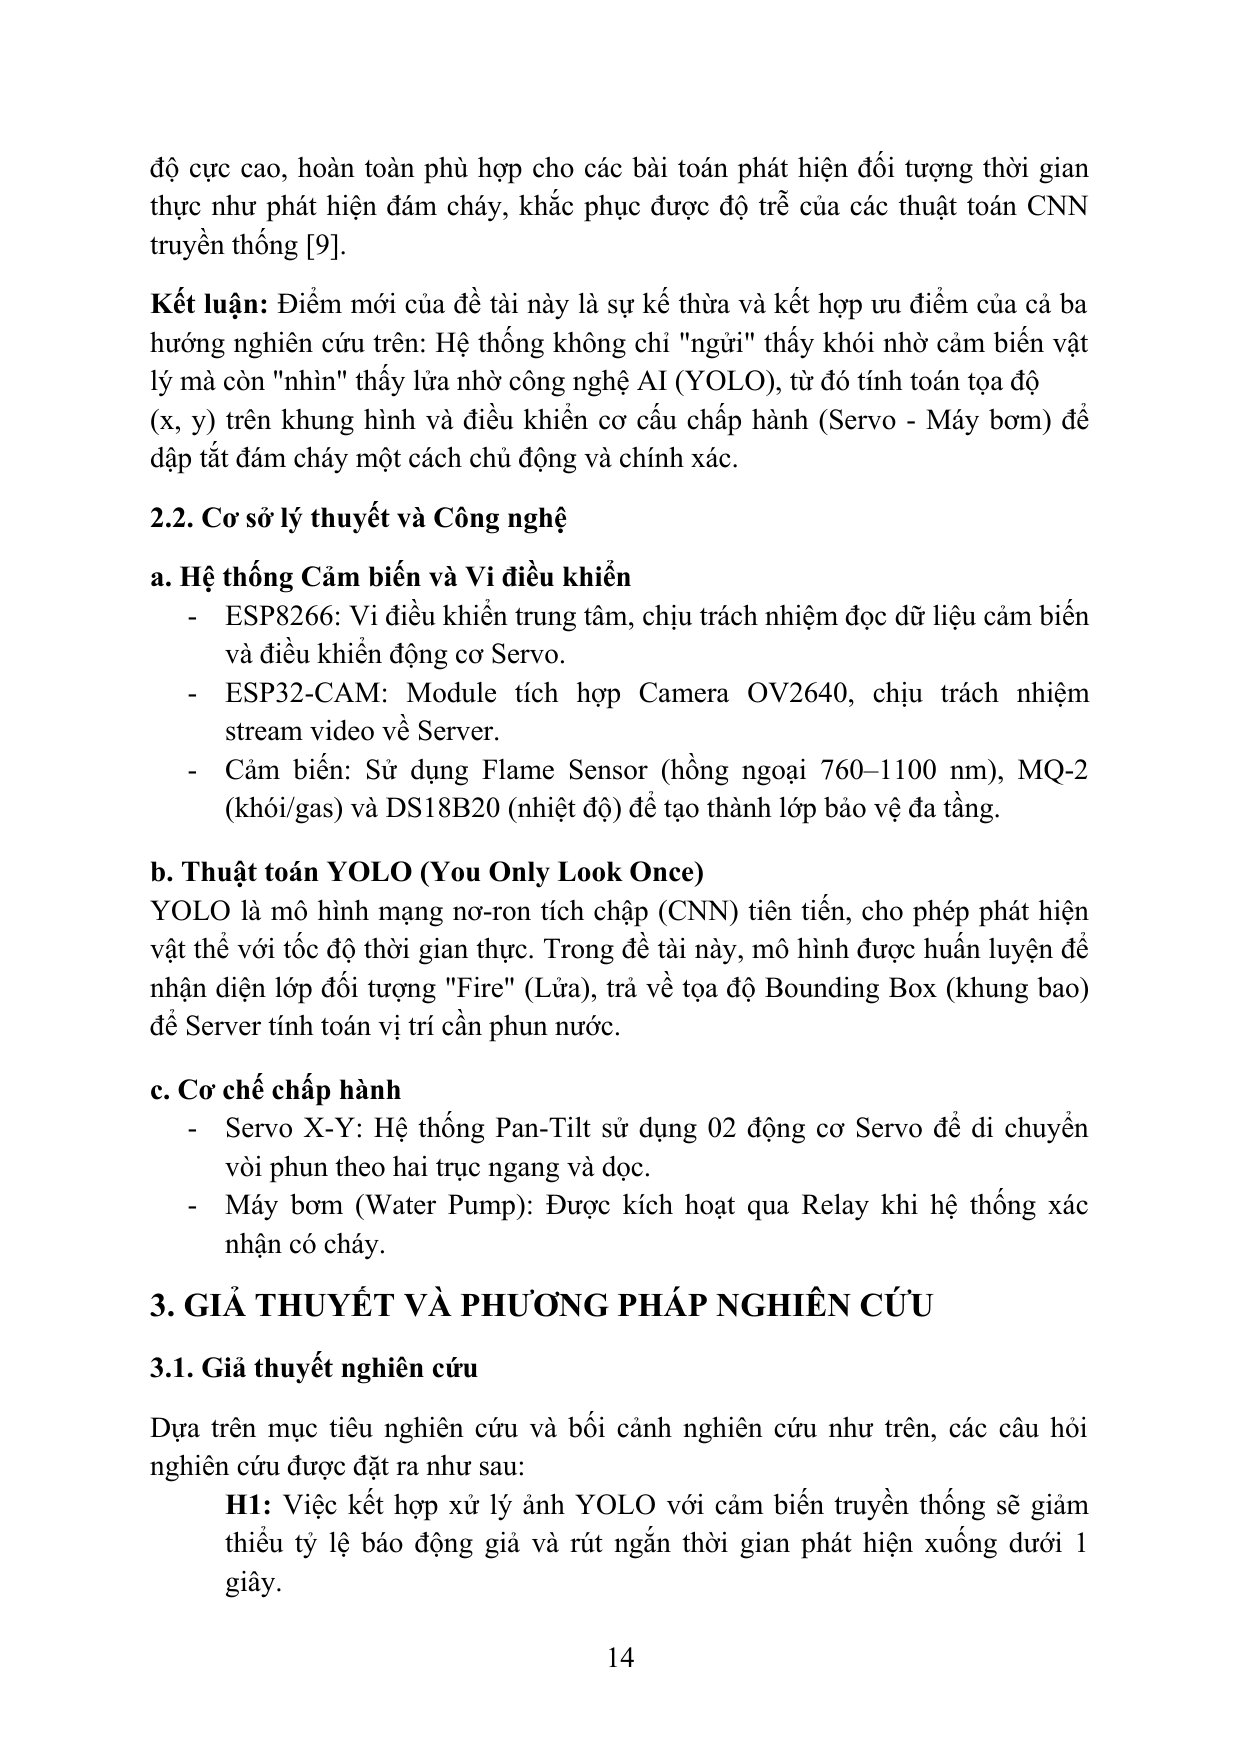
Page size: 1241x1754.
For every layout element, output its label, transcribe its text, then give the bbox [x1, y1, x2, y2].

list ESP8266: Vi điều khiển trung tâm, chịu trách nhiệm đọc dữ liệu cảm biến và điều khiển động cơ Servo. [187, 598, 1090, 670]
text YOLO là mô hình mạng nơ-ron tích chập (CNN) tiên tiến, cho phép phát hiện vật thể với tốc độ thời gian thực. Trong đề tài này, mô hình được huấn luyện để nhận diện lớp đối tượng "Fire" (Lửa), trả về tọa độ Bounding Box (khung bao) để Server tính toán vị trí cần phun nước. [150, 893, 1090, 1042]
list Servo X-Y: Hệ thống Pan-Tilt sử dụng 02 động cơ Servo để di chuyển vòi phun theo hai trục ngang và dọc. [187, 1110, 1090, 1182]
subtitle 2.2. Cơ sở lý thuyết và Công nghệ [150, 500, 1090, 533]
subtitle 3. GIẢ THUYẾT VÀ PHƯƠNG PHÁP NGHIÊN CỨU [150, 1285, 1090, 1324]
list Máy bơm (Water Pump): Được kích hoạt qua Relay khi hệ thống xác nhận có cháy. [187, 1187, 1090, 1259]
text b. Thuật toán YOLO (You Only Look Once) [150, 854, 1090, 888]
text c. Cơ chế chấp hành [150, 1072, 1090, 1105]
text (x, y) trên khung hình và điều khiển cơ cấu chấp hành (Servo - Máy bơm) để dập tắt đám cháy một cách chủ động và chính xác. [150, 402, 1090, 474]
subtitle 3.1. Giả thuyết nghiên cứu [150, 1350, 1090, 1384]
list Cảm biến: Sử dụng Flame Sensor (hồng ngoại 760–1100 nm), MQ-2 (khói/gas) và DS18B20 (nhiệt độ) để tạo thành lớp bảo vệ đa tầng. [187, 752, 1090, 824]
list ESP32-CAM: Module tích hợp Camera OV2640, chịu trách nhiệm stream video về Server. [187, 675, 1090, 747]
text Dựa trên mục tiêu nghiên cứu và bối cảnh nghiên cứu như trên, các câu hỏi nghiên cứu được đặt ra như sau: [150, 1410, 1090, 1482]
text a. Hệ thống Cảm biến và Vi điều khiển [150, 559, 1090, 593]
text H1: Việc kết hợp xử lý ảnh YOLO với cảm biến truyền thống sẽ giảm thiểu tỷ lệ báo động giả và rút ngắn thời gian phát hiện xuống dưới 1 giây. [225, 1487, 1090, 1597]
text Kết luận: Điểm mới của đề tài này là sự kế thừa và kết hợp ưu điểm của cả ba hướng nghiên cứu trên: Hệ thống không chỉ "ngửi" thấy khói nhờ cảm biến vật lý mà còn "nhìn" thấy lửa nhờ công nghệ AI (YOLO), từ đó tính toán tọa độ [150, 286, 1090, 397]
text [150, 150, 1090, 261]
